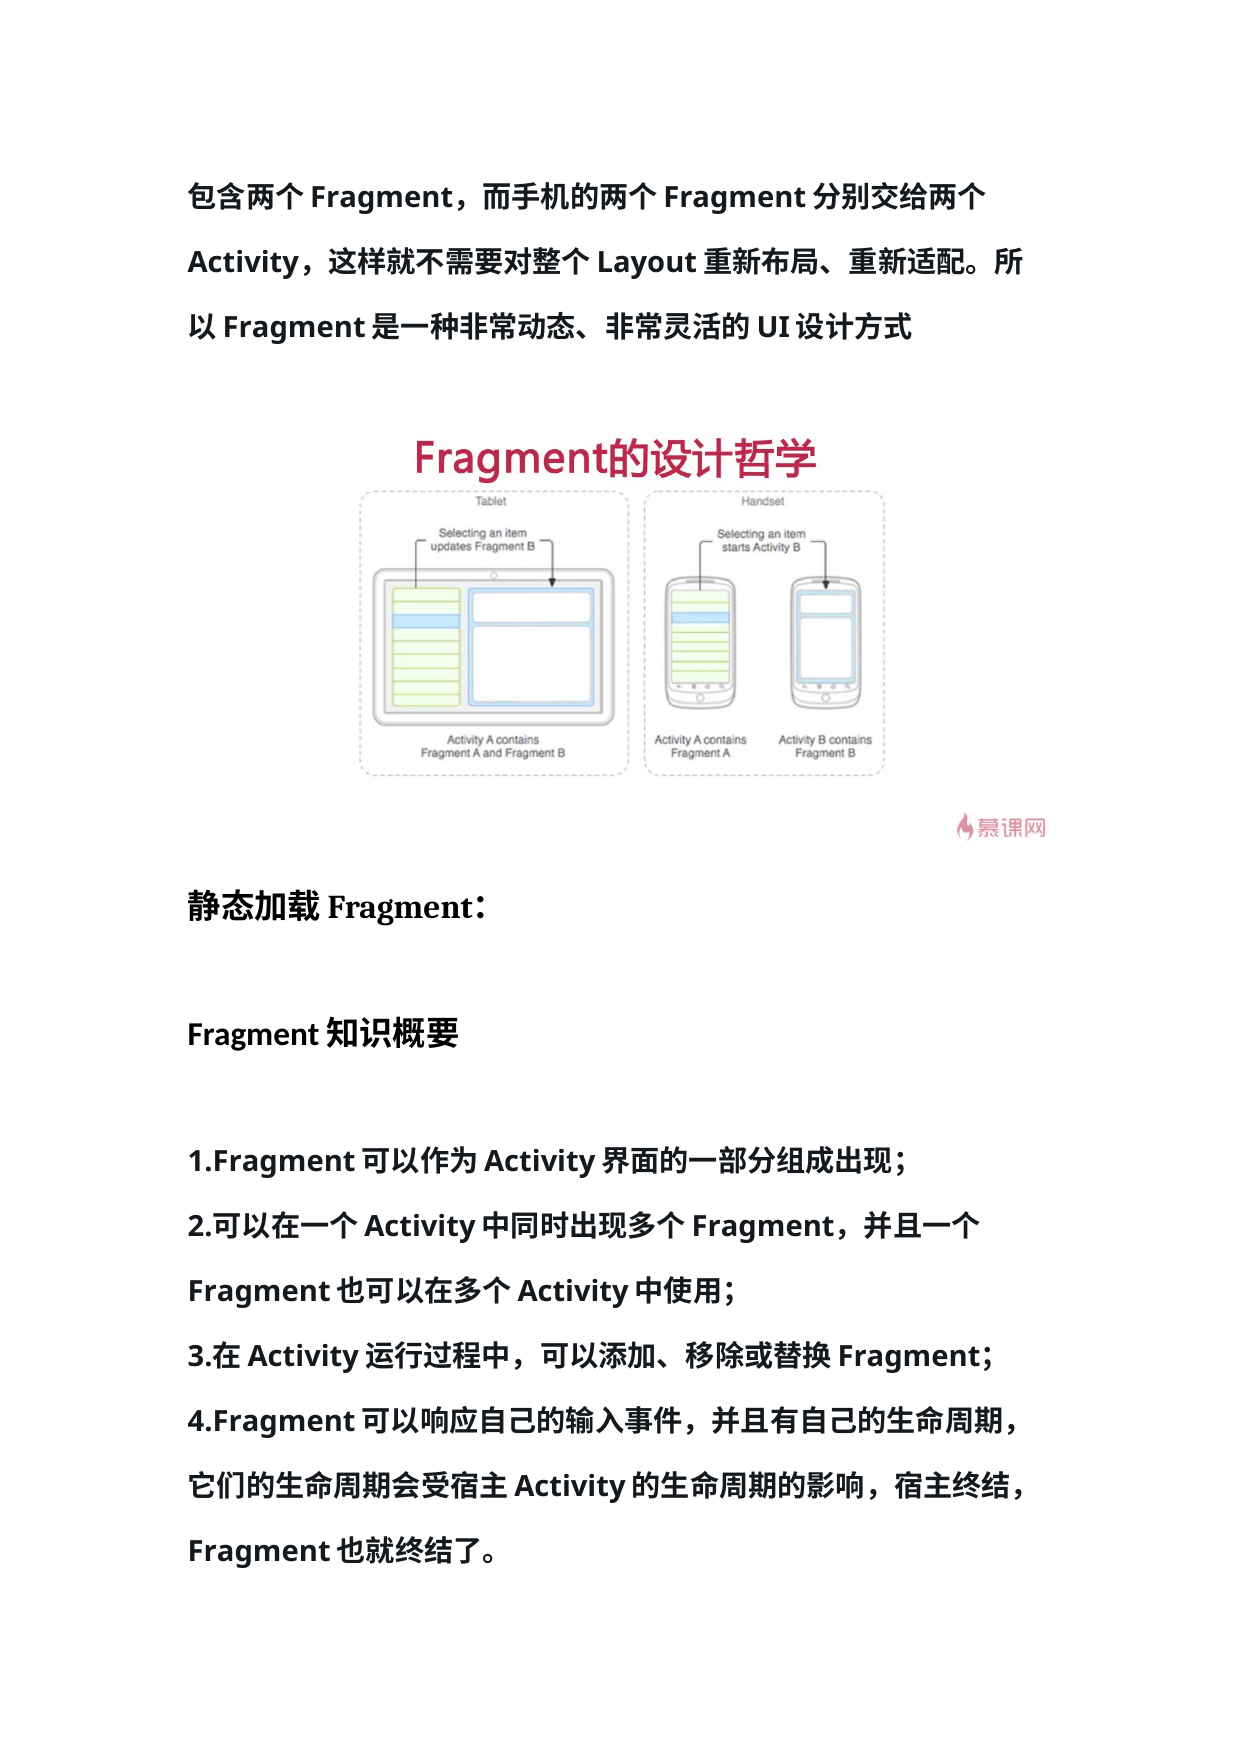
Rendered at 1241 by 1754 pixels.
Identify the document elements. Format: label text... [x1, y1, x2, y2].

subtitle 静态加载Fragment： [187, 872, 1053, 937]
text 1.Fragment可以作为Activity界面的一部分组成出现； [187, 1126, 1053, 1191]
text 3.在Activity运行过程中，可以添加、移除或替换Fragment； [187, 1321, 1053, 1386]
text 4.Fragment可以响应自己的输入事件，并且有自己的生命周期，它们的生命周期会受宿主Activity的生命周期的影响，宿主终结，Fragment也就终结了。 [187, 1386, 1053, 1581]
subtitle Fragment知识概要 [187, 999, 1053, 1064]
picture [187, 357, 1053, 844]
text 2.可以在一个Activity中同时出现多个Fragment，并且一个Fragment也可以在多个Activity中使用； [187, 1191, 1053, 1321]
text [187, 162, 1053, 357]
